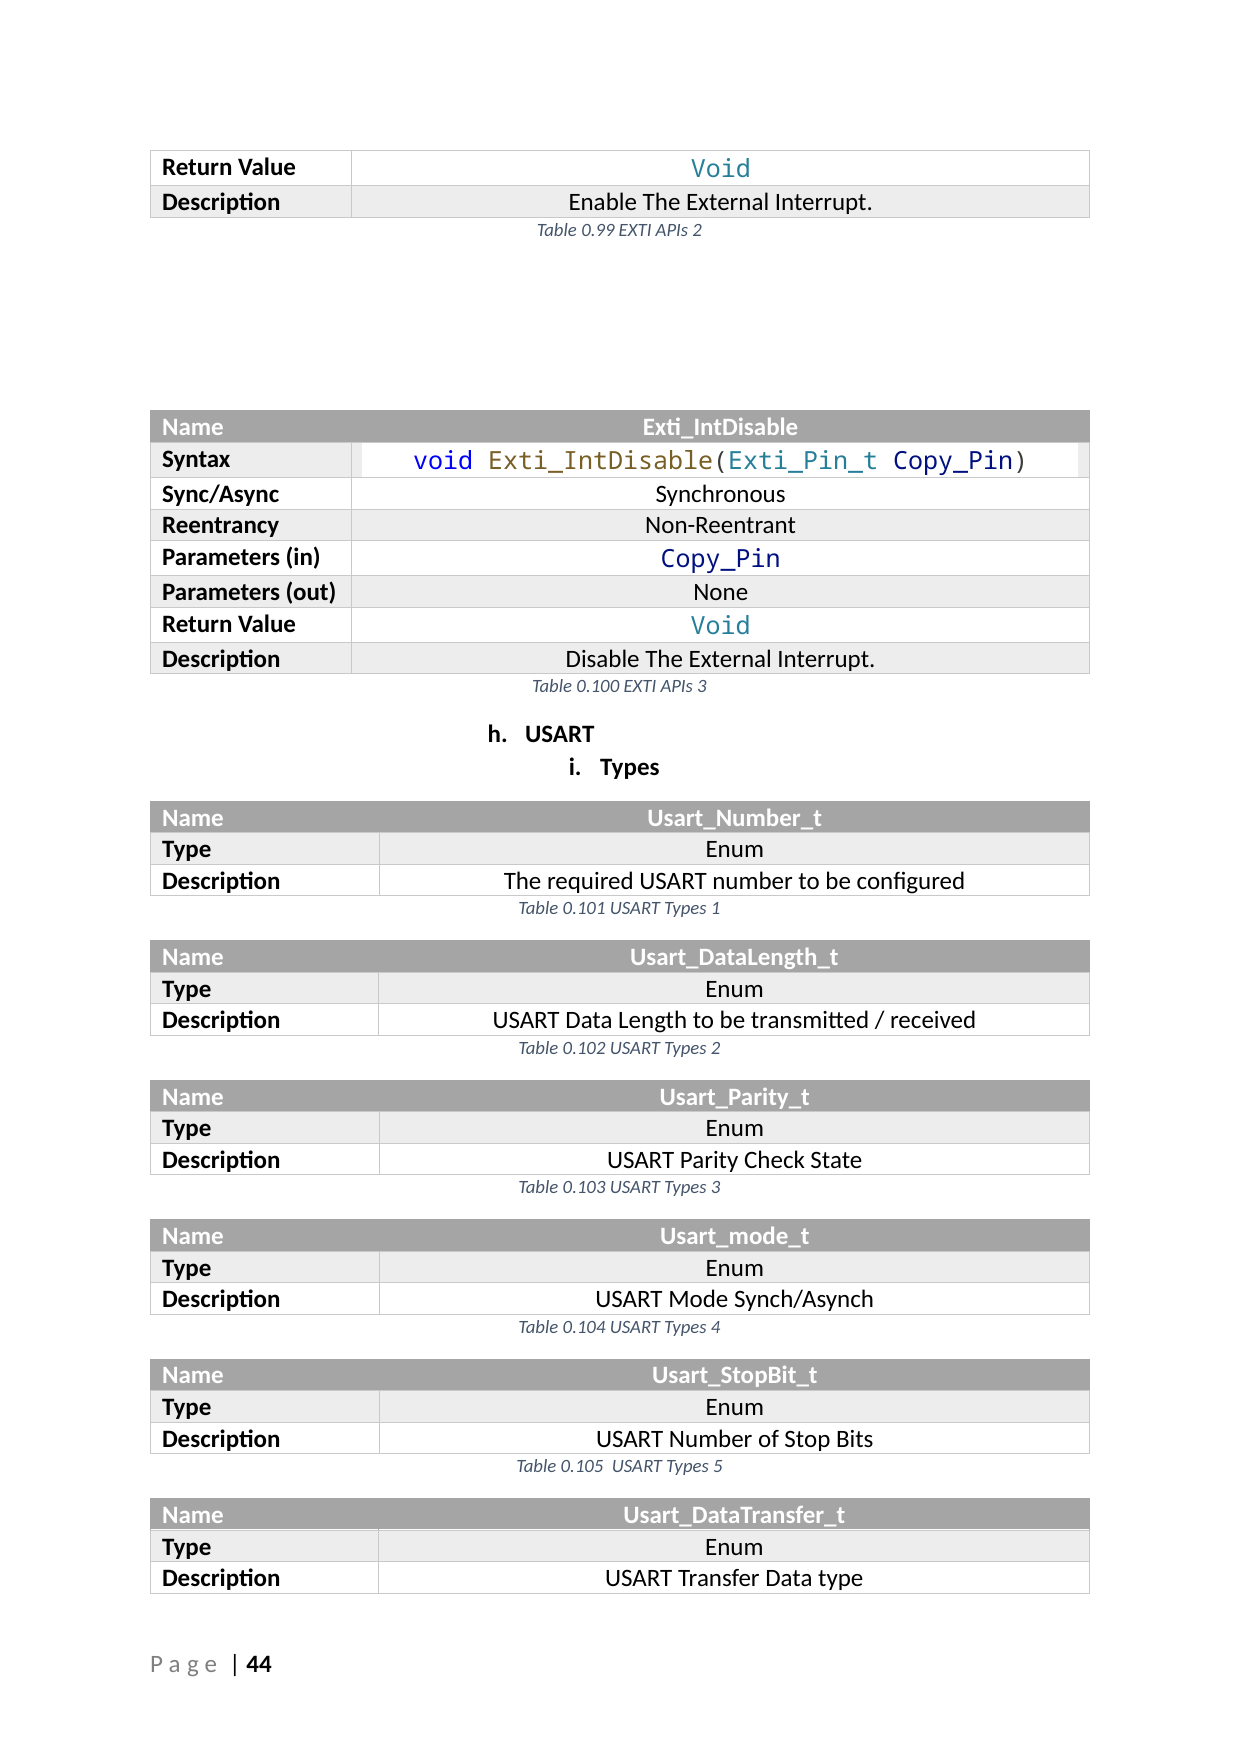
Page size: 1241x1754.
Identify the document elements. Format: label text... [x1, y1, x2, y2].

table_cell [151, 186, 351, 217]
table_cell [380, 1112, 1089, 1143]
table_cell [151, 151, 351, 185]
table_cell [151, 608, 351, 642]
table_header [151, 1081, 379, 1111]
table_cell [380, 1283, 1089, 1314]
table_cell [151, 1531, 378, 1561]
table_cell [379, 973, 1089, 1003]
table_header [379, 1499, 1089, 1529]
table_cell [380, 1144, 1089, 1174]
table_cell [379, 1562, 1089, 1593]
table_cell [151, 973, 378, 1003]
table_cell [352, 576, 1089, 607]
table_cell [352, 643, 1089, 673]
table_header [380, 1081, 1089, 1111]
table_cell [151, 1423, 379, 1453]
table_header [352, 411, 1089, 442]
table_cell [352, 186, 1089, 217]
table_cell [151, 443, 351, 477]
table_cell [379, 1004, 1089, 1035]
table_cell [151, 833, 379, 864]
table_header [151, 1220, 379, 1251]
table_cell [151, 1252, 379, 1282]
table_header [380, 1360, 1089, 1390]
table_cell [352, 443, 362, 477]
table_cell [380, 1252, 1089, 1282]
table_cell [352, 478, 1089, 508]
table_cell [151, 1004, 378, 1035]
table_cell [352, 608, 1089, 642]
list Types [581, 751, 1090, 782]
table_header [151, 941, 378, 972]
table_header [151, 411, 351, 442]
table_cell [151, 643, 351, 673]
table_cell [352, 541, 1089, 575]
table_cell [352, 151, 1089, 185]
list USART [487, 718, 1090, 749]
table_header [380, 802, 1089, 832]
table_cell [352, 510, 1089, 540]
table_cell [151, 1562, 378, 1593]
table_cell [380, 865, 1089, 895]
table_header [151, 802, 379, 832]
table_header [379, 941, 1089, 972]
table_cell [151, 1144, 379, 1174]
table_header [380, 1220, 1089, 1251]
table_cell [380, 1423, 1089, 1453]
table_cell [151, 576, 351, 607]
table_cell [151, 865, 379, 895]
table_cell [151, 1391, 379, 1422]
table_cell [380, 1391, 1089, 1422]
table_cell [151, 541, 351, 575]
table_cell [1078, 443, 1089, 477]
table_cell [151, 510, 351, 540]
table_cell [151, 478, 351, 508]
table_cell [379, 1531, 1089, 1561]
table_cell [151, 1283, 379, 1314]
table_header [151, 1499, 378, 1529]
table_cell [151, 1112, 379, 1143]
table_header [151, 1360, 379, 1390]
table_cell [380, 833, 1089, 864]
